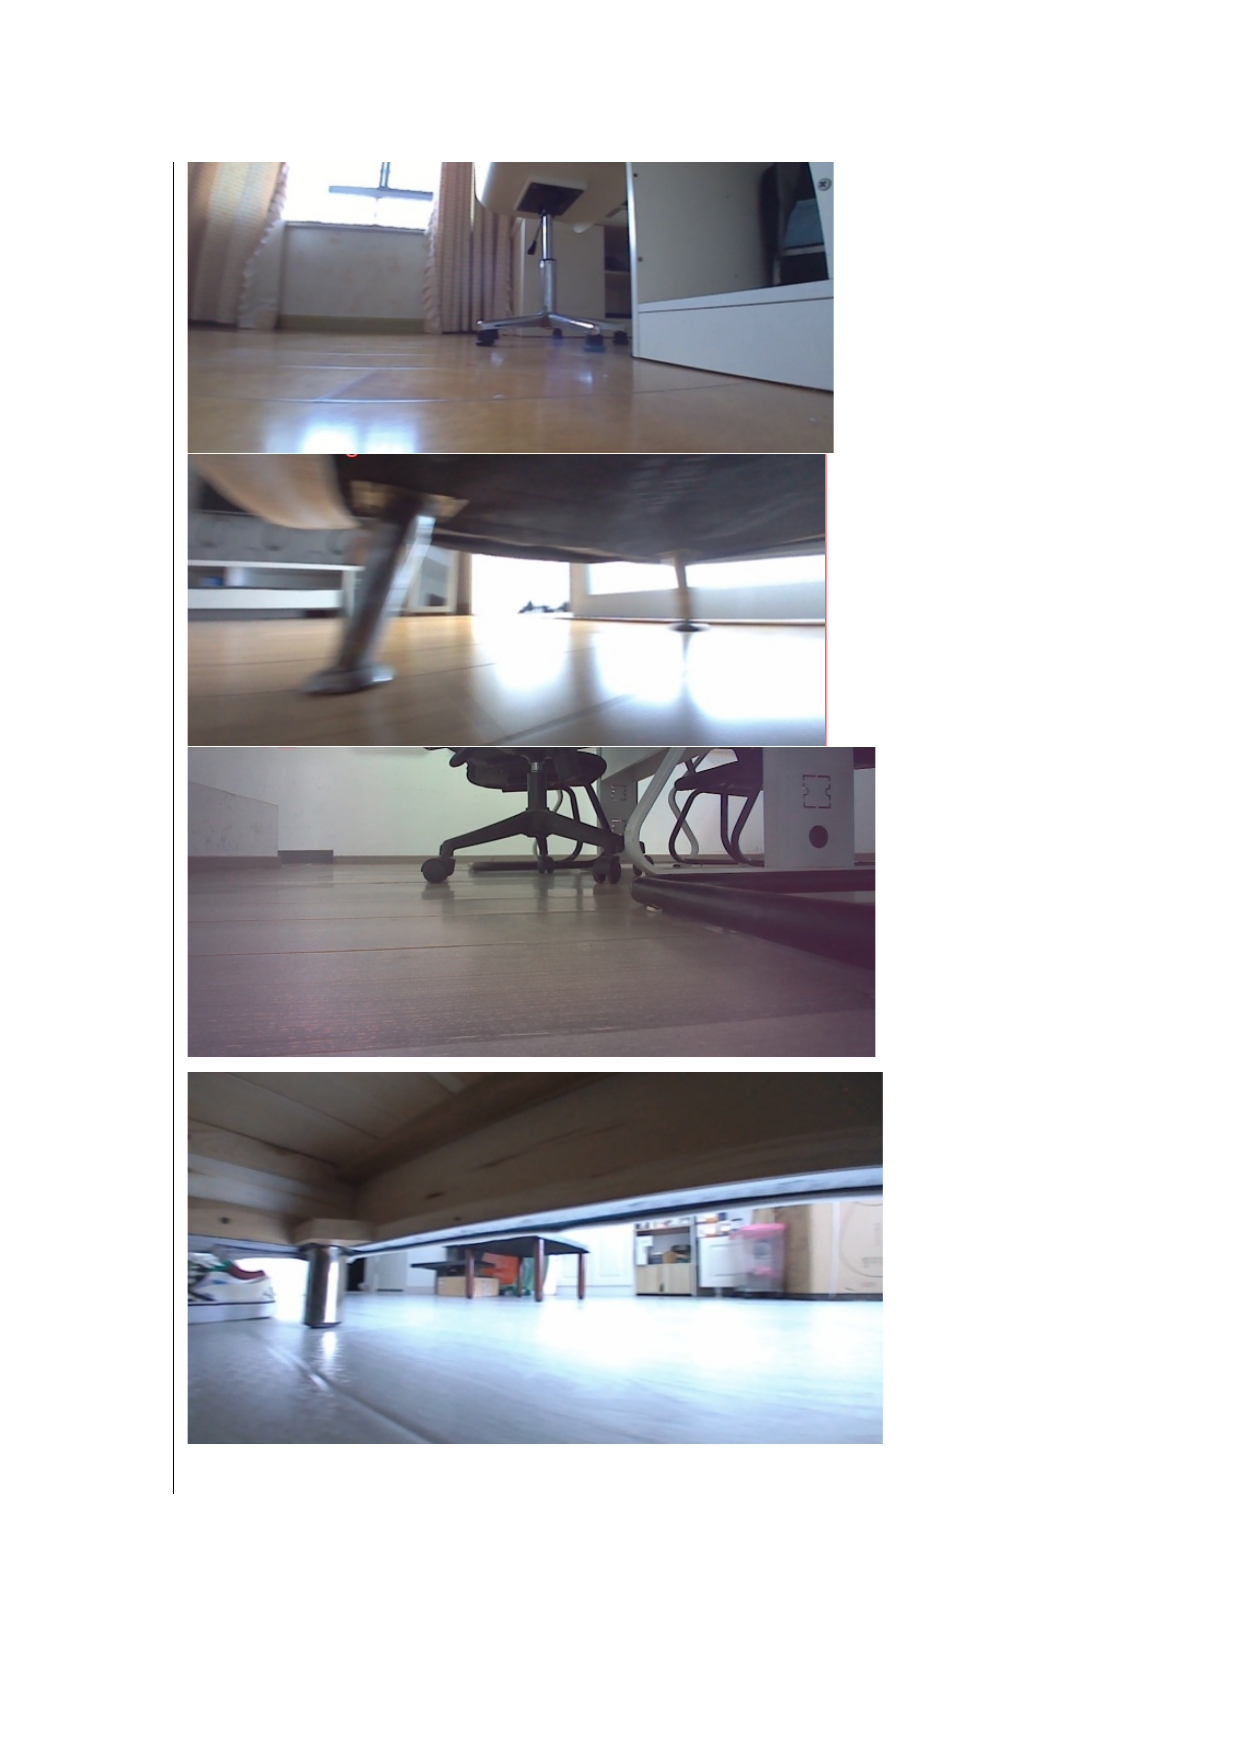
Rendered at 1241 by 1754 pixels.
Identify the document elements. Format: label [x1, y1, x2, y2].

picture [187, 454, 827, 746]
picture [187, 747, 876, 1057]
picture [187, 1072, 884, 1444]
picture [187, 162, 834, 453]
